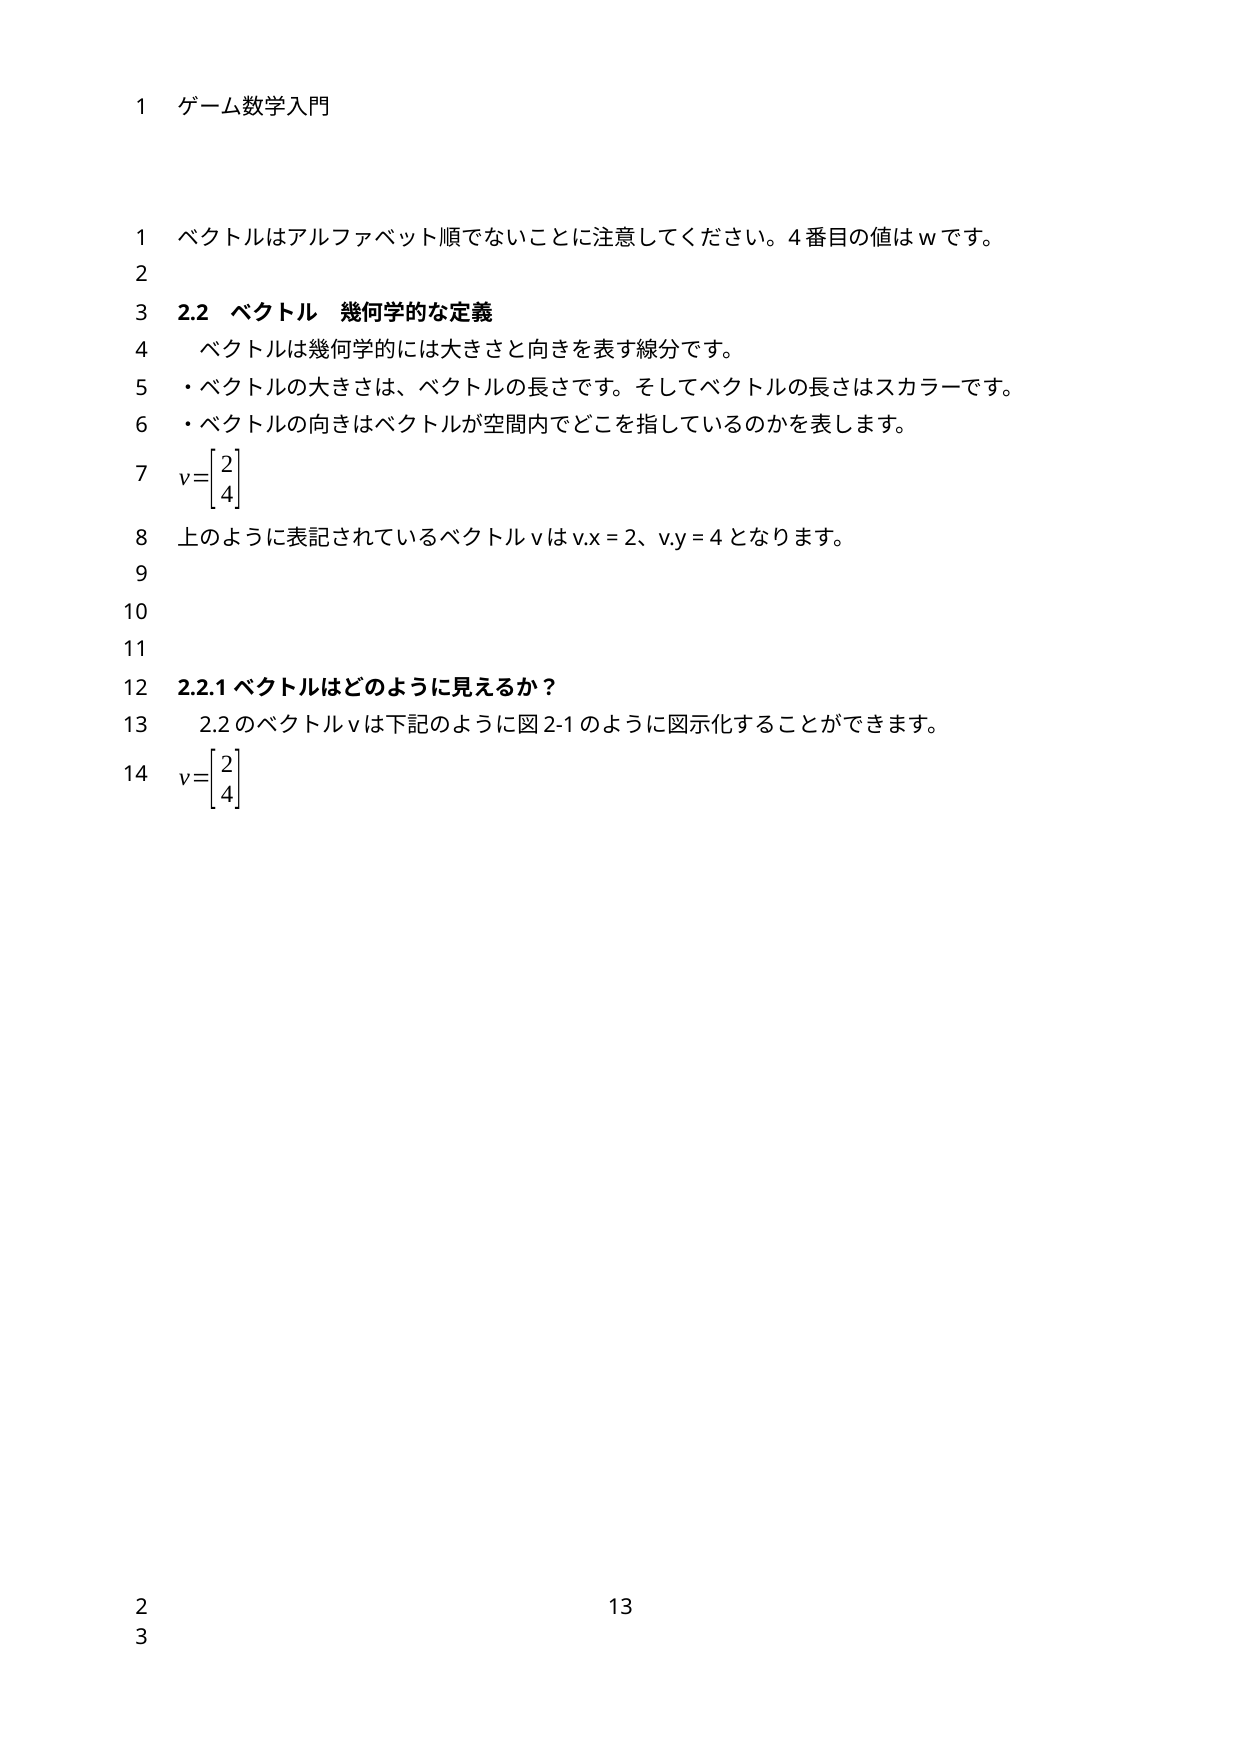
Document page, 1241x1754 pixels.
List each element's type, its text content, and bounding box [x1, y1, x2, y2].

text ベクトルは幾何学的には大きさと向きを表す線分です。 [177, 329, 1063, 367]
subtitle 2.2.1 ベクトルはどのように見えるか？ [177, 667, 1063, 704]
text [177, 217, 1063, 254]
text ・ベクトルの向きはベクトルが空間内でどこを指しているのかを表します。 [177, 404, 1063, 442]
text 2.2のベクトルvは下記のように図2-1のように図示化することができます。 [177, 704, 1063, 742]
subtitle 2.2 ベクトル 幾何学的な定義 [177, 292, 1063, 329]
text 上のように表記されているベクトルvはv.x = 2、v.y = 4となります。 [177, 517, 1063, 554]
text ・ベクトルの大きさは、ベクトルの長さです。そしてベクトルの長さはスカラーです。 [177, 367, 1063, 404]
